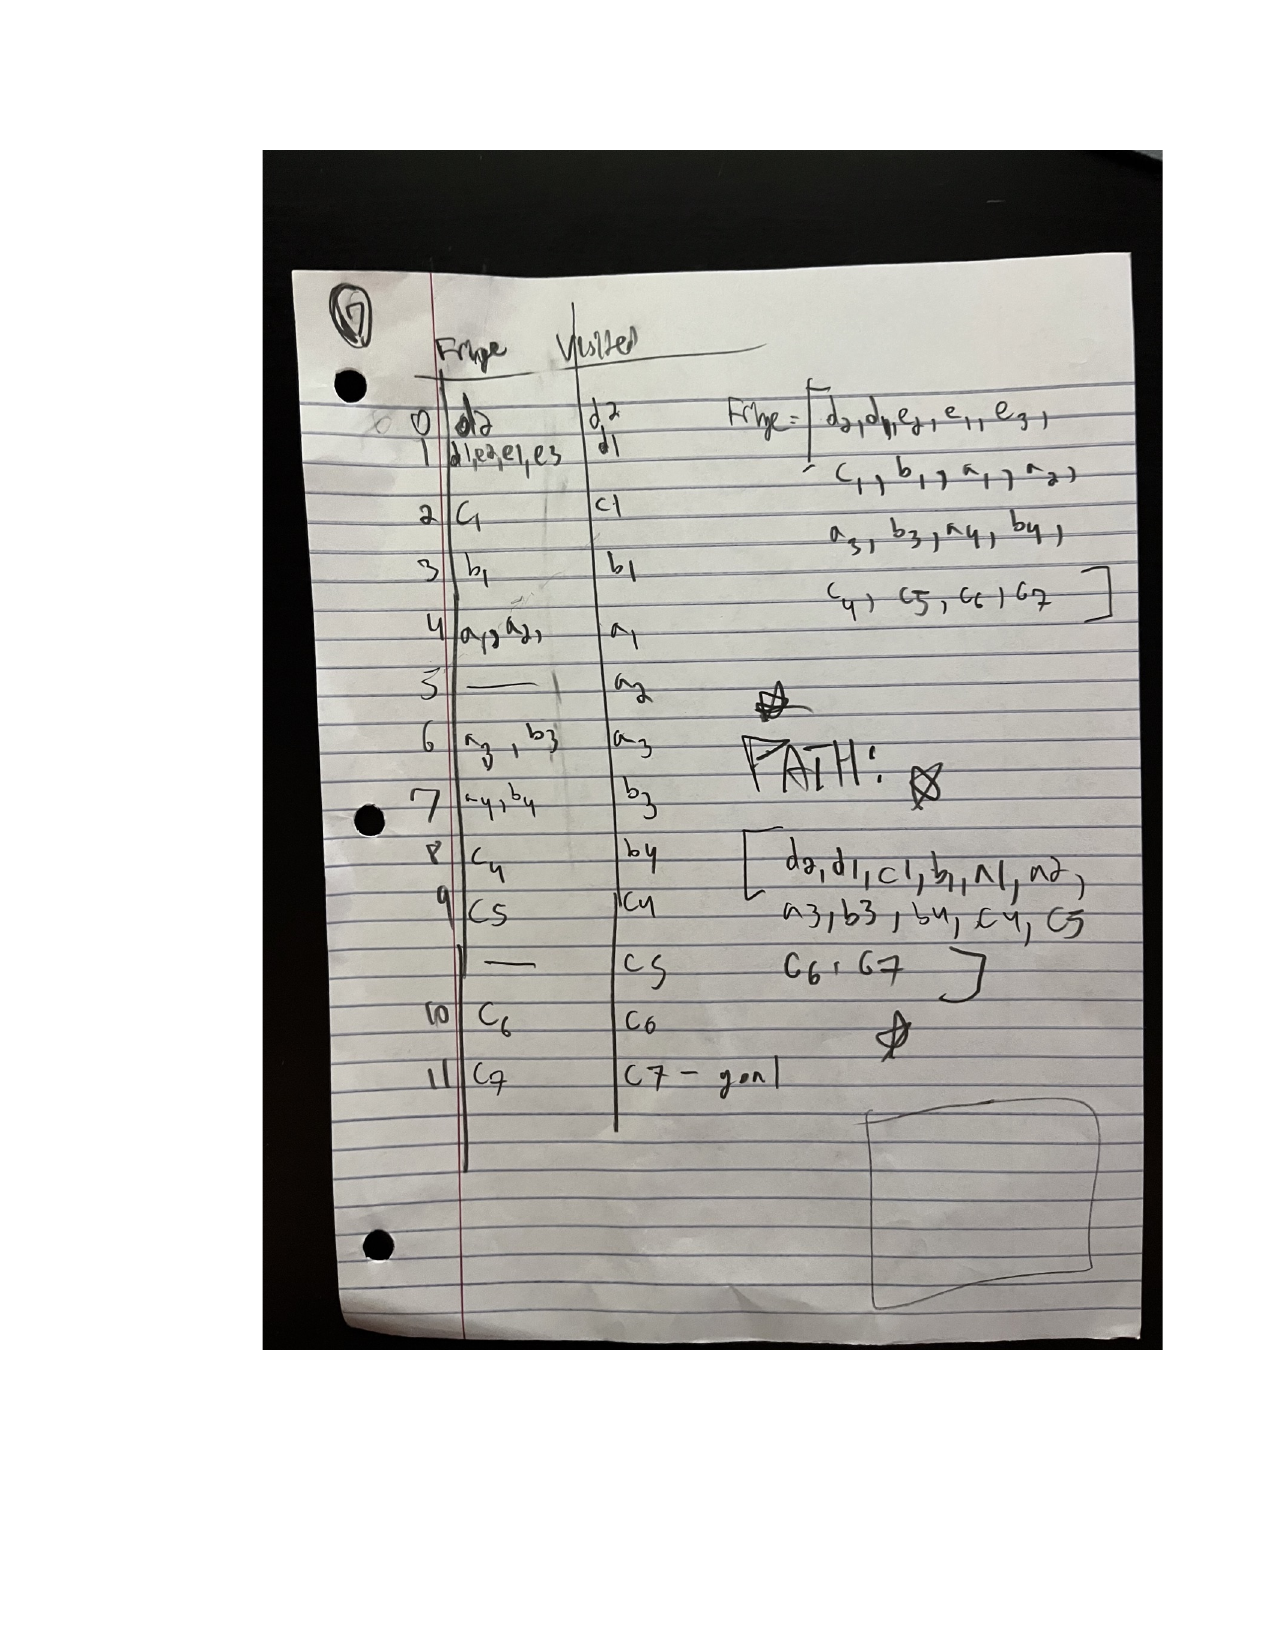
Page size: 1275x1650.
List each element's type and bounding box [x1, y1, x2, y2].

picture [262, 150, 1163, 1350]
